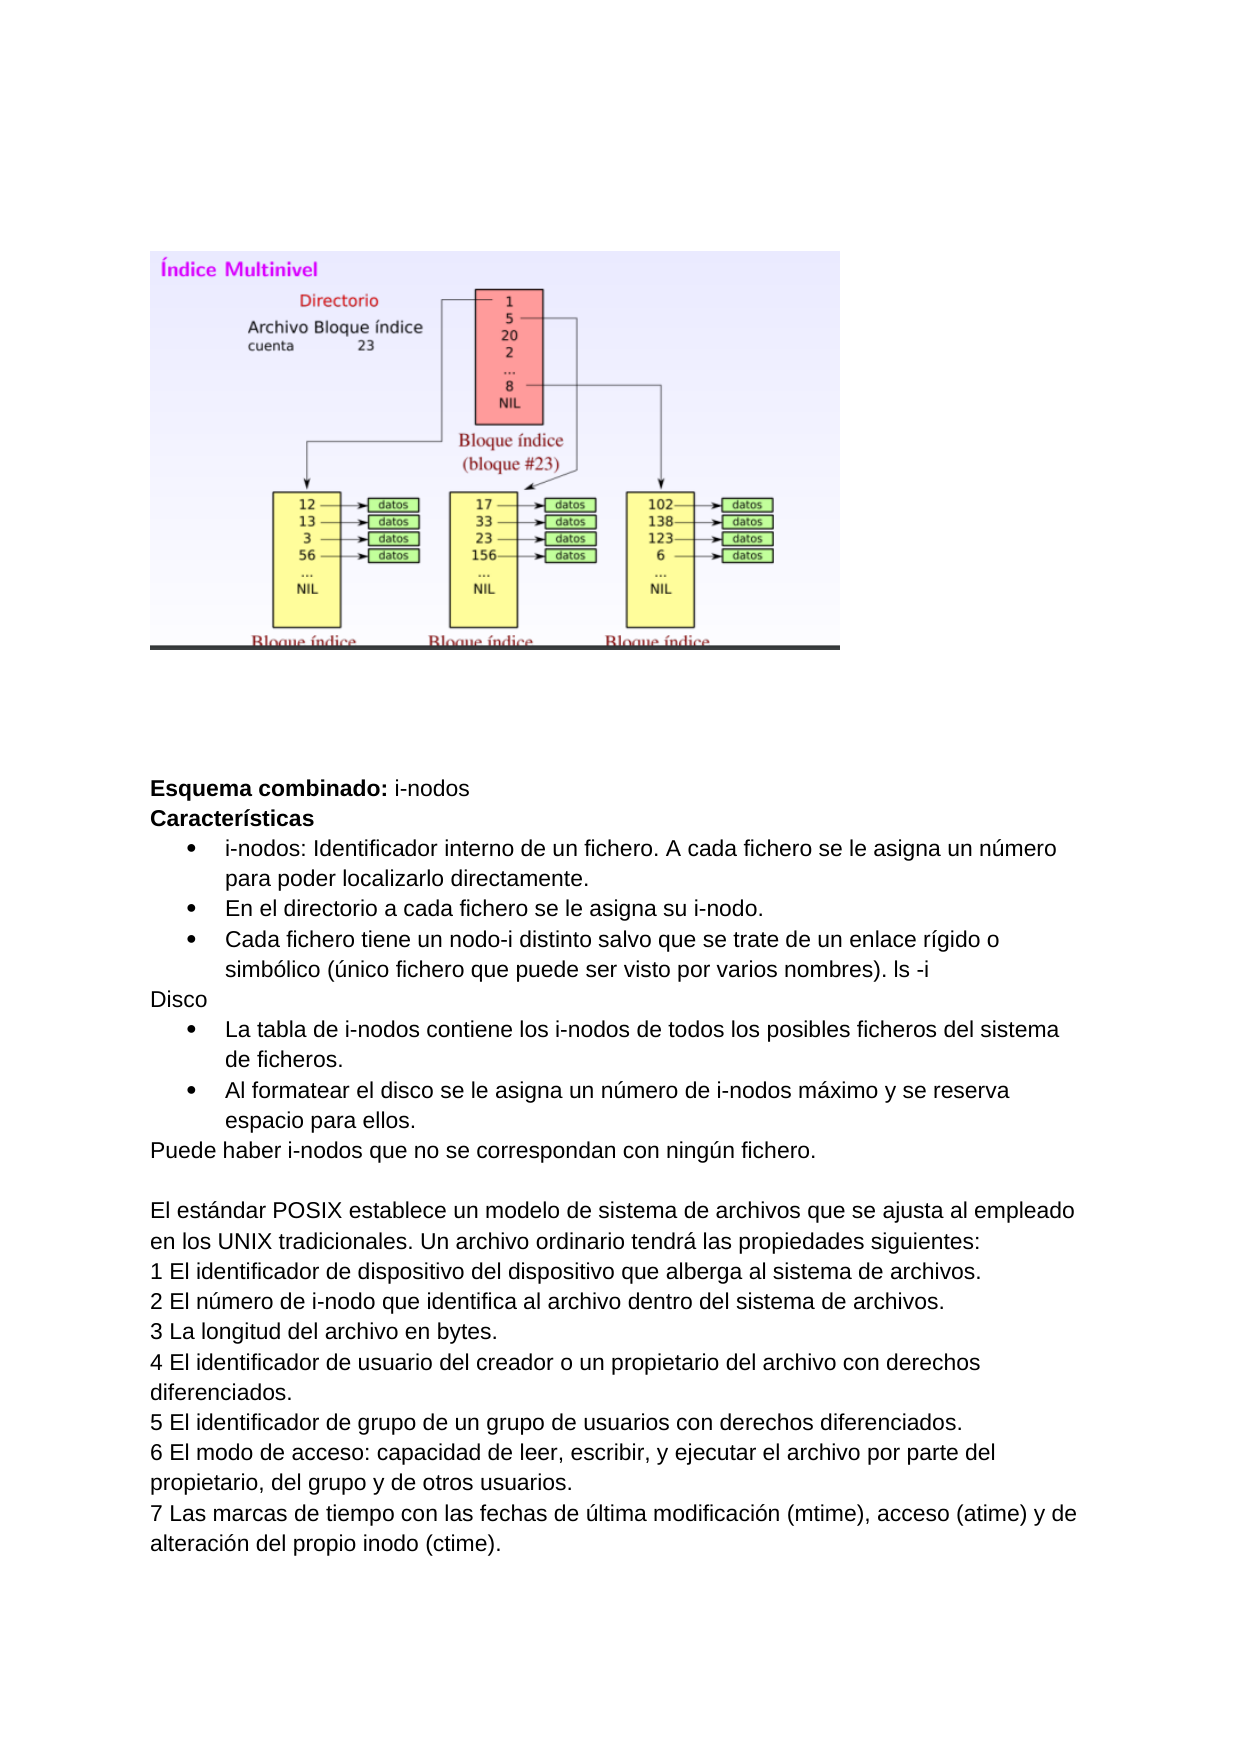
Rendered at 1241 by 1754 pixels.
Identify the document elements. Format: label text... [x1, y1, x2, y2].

text El estándar POSIX establece un modelo de sistema de archivos que se ajusta al empleado en los UNIX tradicionales. Un archivo ordinario tendrá las propiedades siguientes: [150, 1197, 1090, 1254]
list La tabla de i-nodos contiene los i-nodos de todos los posibles ficheros del sistema de ficheros. [187, 1016, 1090, 1073]
text Puede haber i-nodos que no se correspondan con ningún fichero. [150, 1137, 1090, 1163]
text 2 El número de i-nodo que identifica al archivo dentro del sistema de archivos. [150, 1288, 1090, 1314]
text 1 El identificador de dispositivo del dispositivo que alberga al sistema de archivos. [150, 1258, 1090, 1284]
text 3 La longitud del archivo en bytes. [150, 1318, 1090, 1344]
text Características [150, 805, 1090, 831]
text 5 El identificador de grupo de un grupo de usuarios con derechos diferenciados. [150, 1409, 1090, 1435]
picture [150, 251, 840, 650]
text 7 Las marcas de tiempo con las fechas de última modificación (mtime), acceso (atime) y de alteración del propio inodo (ctime). [150, 1499, 1090, 1556]
list i-nodos: Identificador interno de un fichero. A cada fichero se le asigna un número para poder localizarlo directamente. [187, 835, 1090, 891]
list En el directorio a cada fichero se le asigna su i-nodo. [187, 895, 1090, 922]
list Al formatear el disco se le asigna un número de i-nodos máximo y se reserva espacio para ellos. [187, 1077, 1090, 1133]
text Esquema combinado: i-nodos [150, 774, 1090, 801]
text 4 El identificador de usuario del creador o un propietario del archivo con derechos diferenciados. [150, 1348, 1090, 1405]
text 6 El modo de acceso: capacidad de leer, escribir, y ejecutar el archivo por parte del propietario, del grupo y de otros usuarios. [150, 1439, 1090, 1496]
list Cada fichero tiene un nodo-i distinto salvo que se trate de un enlace rígido o simbólico (único fichero que puede ser visto por varios nombres). ls -i [187, 926, 1090, 982]
text Disco [150, 986, 1090, 1012]
